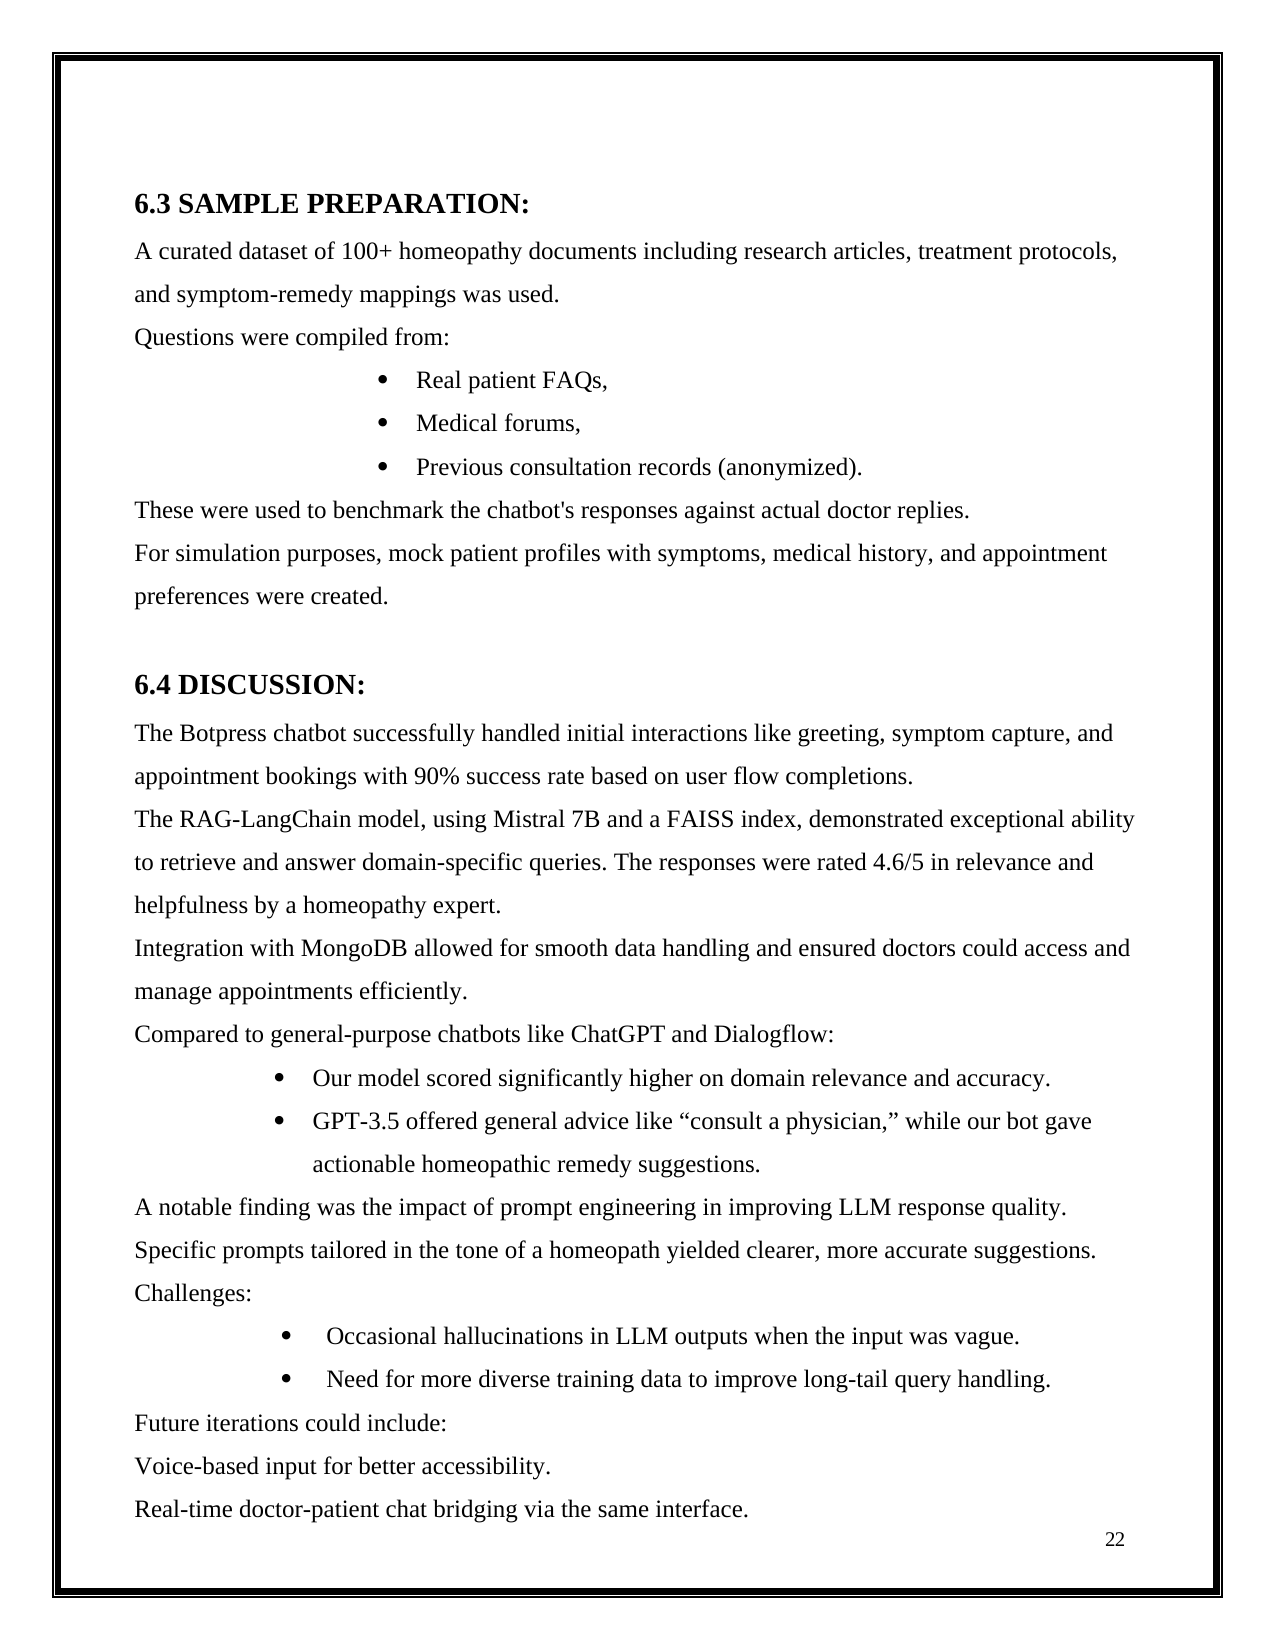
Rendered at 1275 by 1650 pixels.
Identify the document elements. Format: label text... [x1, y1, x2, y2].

text A curated dataset of 100+ homeopathy documents including research articles, treatment protocols, and symptom-remedy mappings was used. [134, 236, 1138, 308]
list Our model scored significantly higher on domain relevance and accuracy. [275, 1063, 1138, 1091]
text A notable finding was the impact of prompt engineering in improving LLM response quality. Specific prompts tailored in the tone of a homeopath yielded clearer, more accurate suggestions. [134, 1192, 1138, 1264]
text Challenges: [134, 1278, 1138, 1307]
text Voice-based input for better accessibility. [134, 1451, 1138, 1479]
text Compared to general-purpose chatbots like ChatGPT and Dialogflow: [134, 1019, 1138, 1048]
list GPT-3.5 offered general advice like “consult a physician,” while our bot gave actionable homeopathic remedy suggestions. [275, 1106, 1138, 1178]
text These were used to benchmark the chatbot's responses against actual doctor replies. [134, 495, 1138, 523]
text 6.4 DISCUSSION: [134, 667, 1138, 701]
text Integration with MongoDB allowed for smooth data handling and ensured doctors could access and manage appointments efficiently. [134, 933, 1138, 1005]
text Future iterations could include: [134, 1408, 1138, 1436]
text 6.3 SAMPLE PREPARATION: [134, 186, 1138, 219]
text Real-time doctor-patient chat bridging via the same interface. [134, 1494, 1138, 1523]
list Need for more diverse training data to improve long-tail query handling. [282, 1364, 1138, 1393]
list Previous consultation records (anonymized). [378, 452, 1138, 480]
list Occasional hallucinations in LLM outputs when the input was vague. [282, 1321, 1138, 1350]
list Medical forums, [378, 408, 1138, 437]
text For simulation purposes, mock patient profiles with symptoms, medical history, and appointment preferences were created. [134, 538, 1138, 610]
list Real patient FAQs, [378, 365, 1138, 394]
text The Botpress chatbot successfully handled initial interactions like greeting, symptom capture, and appointment bookings with 90% success rate based on user flow completions. [134, 718, 1138, 789]
text Questions were compiled from: [134, 322, 1138, 351]
text The RAG-LangChain model, using Mistral 7B and a FAISS index, demonstrated exceptional ability to retrieve and answer domain-specific queries. The responses were rated 4.6/5 in relevance and helpfulness by a homeopathy expert. [134, 804, 1138, 919]
